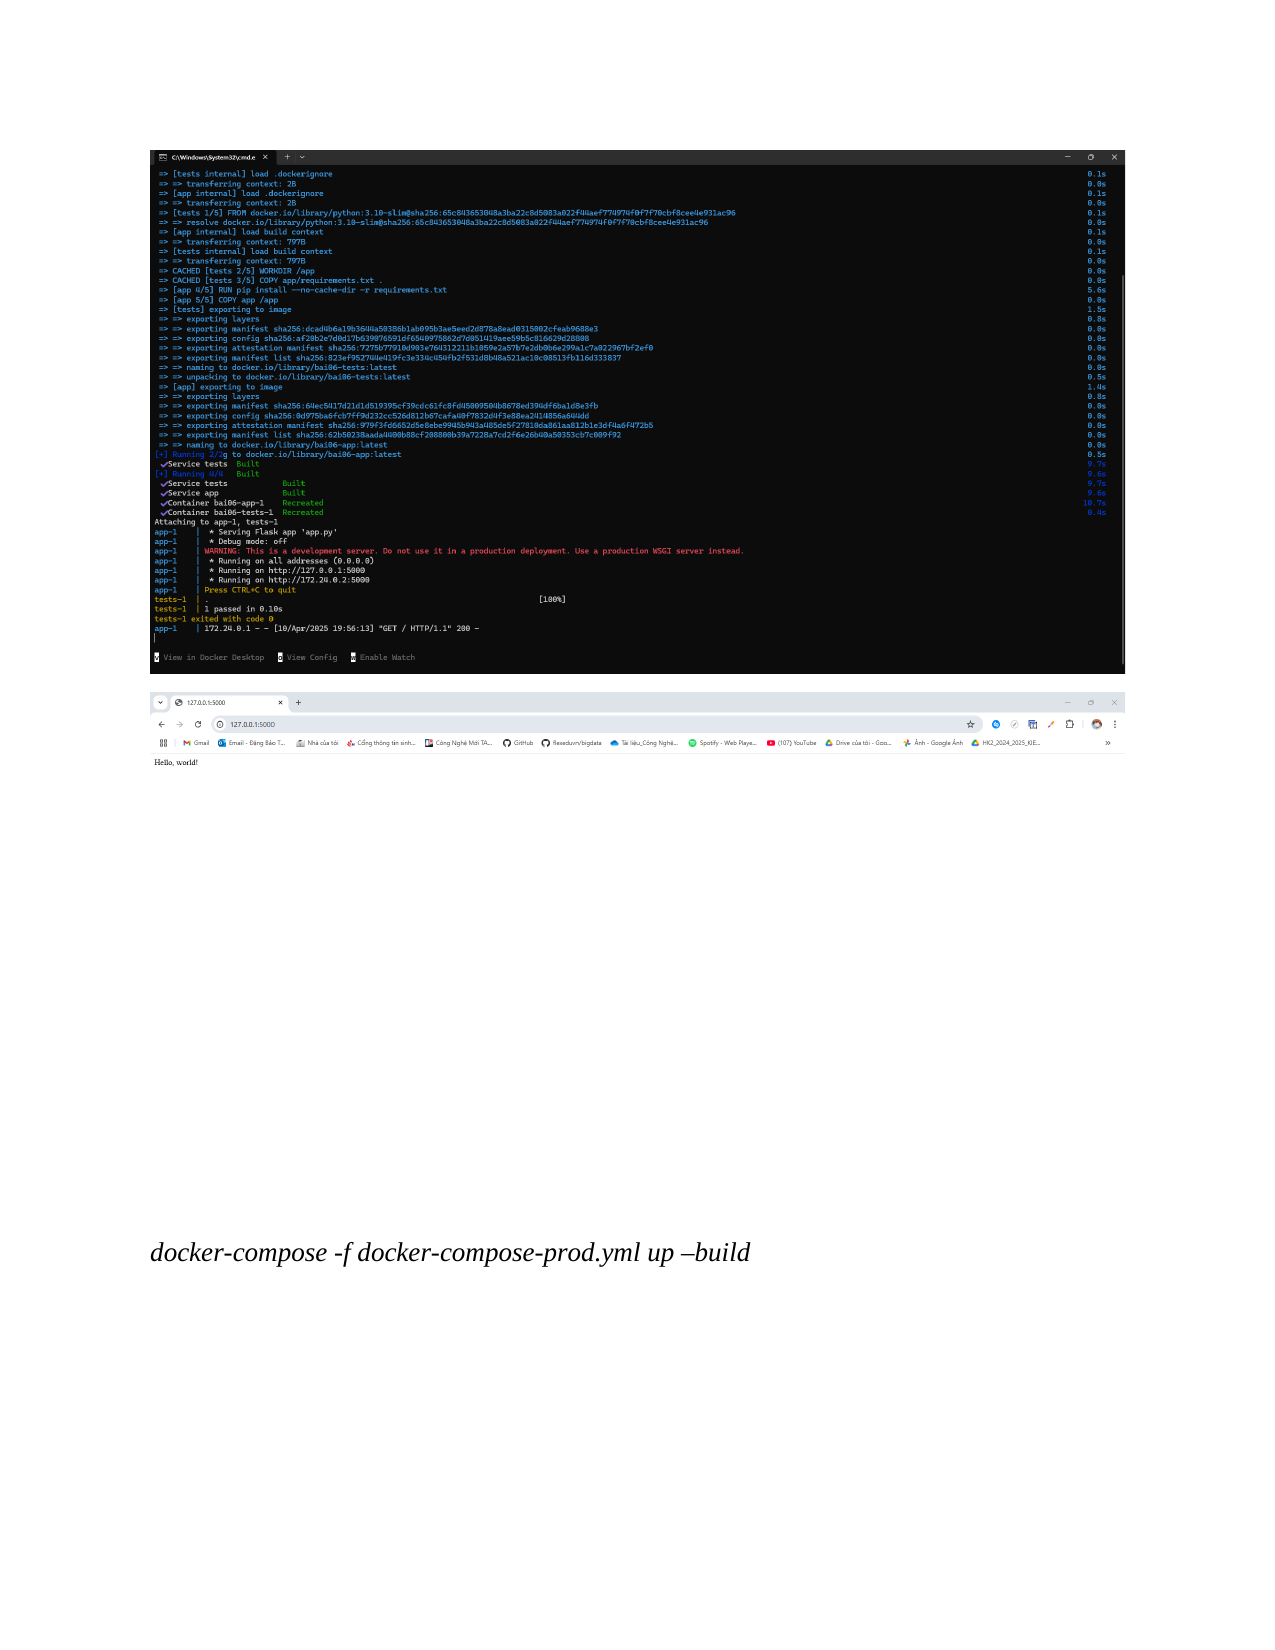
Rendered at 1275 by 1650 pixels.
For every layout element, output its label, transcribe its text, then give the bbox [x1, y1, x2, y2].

picture [150, 150, 1125, 674]
picture [150, 692, 1125, 1217]
text docker-compose -f docker-compose-prod.yml up –build [150, 1236, 1125, 1267]
